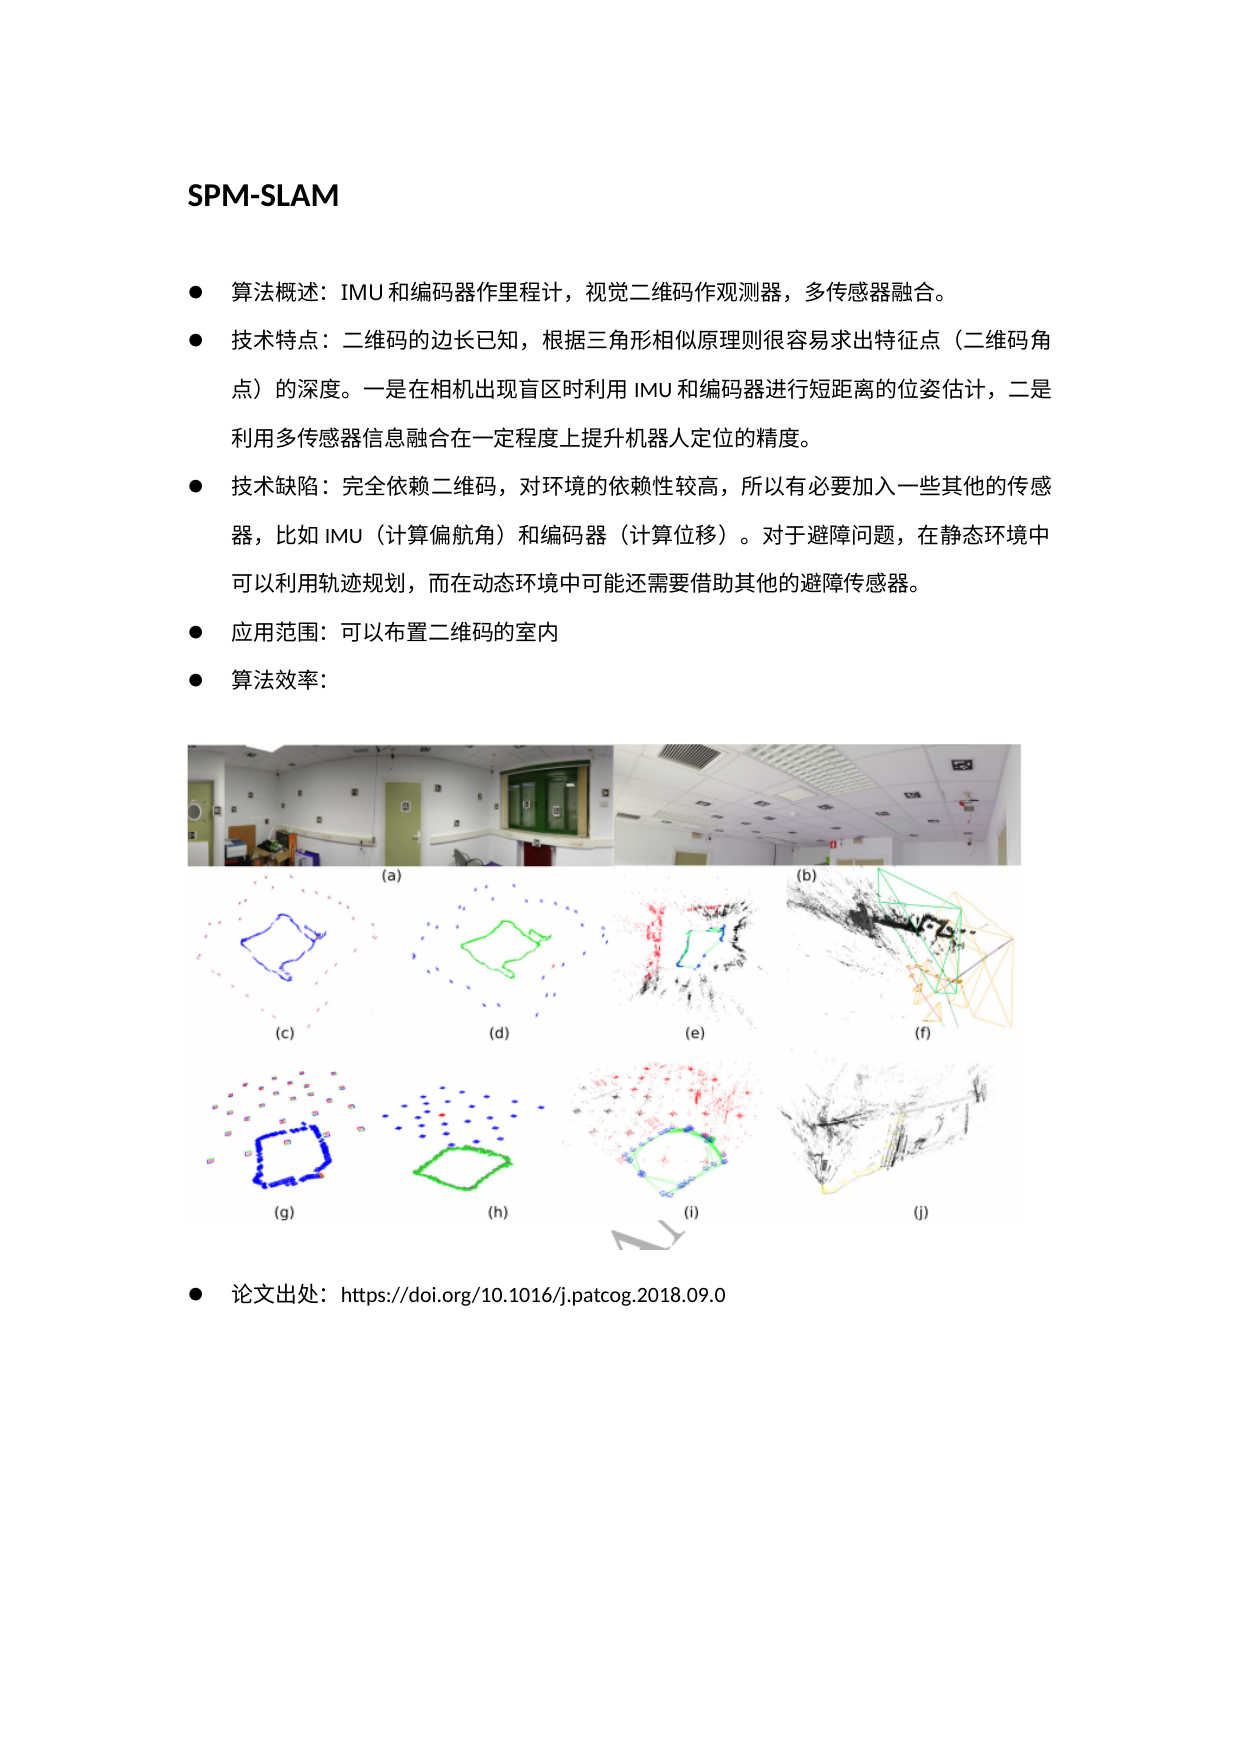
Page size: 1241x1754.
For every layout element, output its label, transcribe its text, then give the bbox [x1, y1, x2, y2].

list 论文出处：https://doi.org/10.1016/j.patcog.2018.09.0 [187, 1277, 1053, 1309]
list 算法效率： [187, 663, 1053, 695]
list 算法概述：IMU和编码器作里程计，视觉二维码作观测器，多传感器融合。 [187, 274, 1053, 307]
list 技术缺陷：完全依赖二维码，对环境的依赖性较高，所以有必要加入一些其他的传感器，比如IMU（计算偏航角）和编码器（计算位移）。对于避障问题，在静态环境中可以利用轨迹规划，而在动态环境中可能还需要借助其他的避障传感器。 [187, 468, 1053, 598]
picture [187, 711, 1053, 1250]
list 技术特点：二维码的边长已知，根据三角形相似原理则很容易求出特征点（二维码角点）的深度。一是在相机出现盲区时利用IMU和编码器进行短距离的位姿估计，二是利用多传感器信息融合在一定程度上提升机器人定位的精度。 [187, 323, 1053, 453]
subtitle SPM-SLAM [187, 162, 1053, 227]
list 应用范围：可以布置二维码的室内 [187, 614, 1053, 647]
